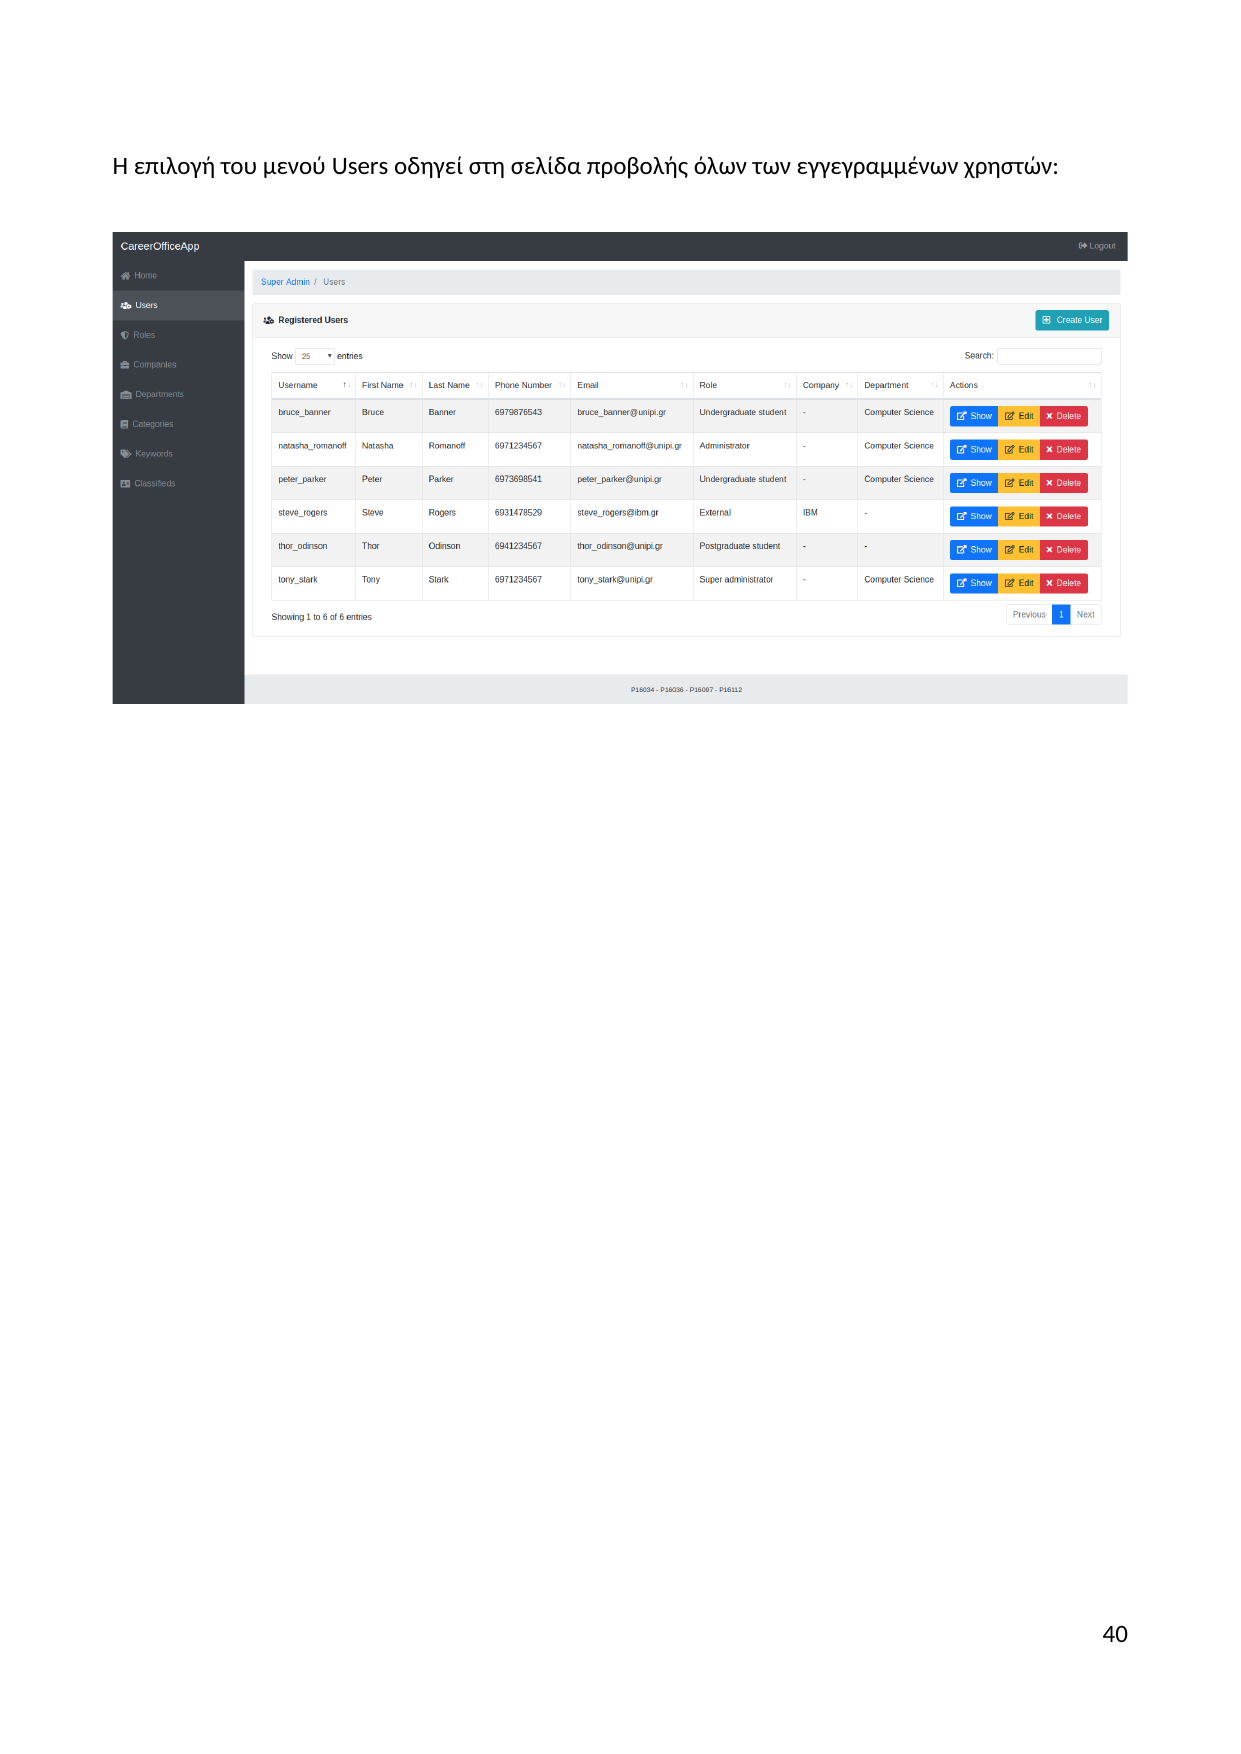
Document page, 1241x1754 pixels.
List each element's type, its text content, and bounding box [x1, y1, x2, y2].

text Η επιλογή του μενού Users οδηγεί στη σελίδα προβολής όλων των εγγεγραμμένων χρηστών: [112, 150, 1128, 181]
picture [112, 232, 1128, 704]
